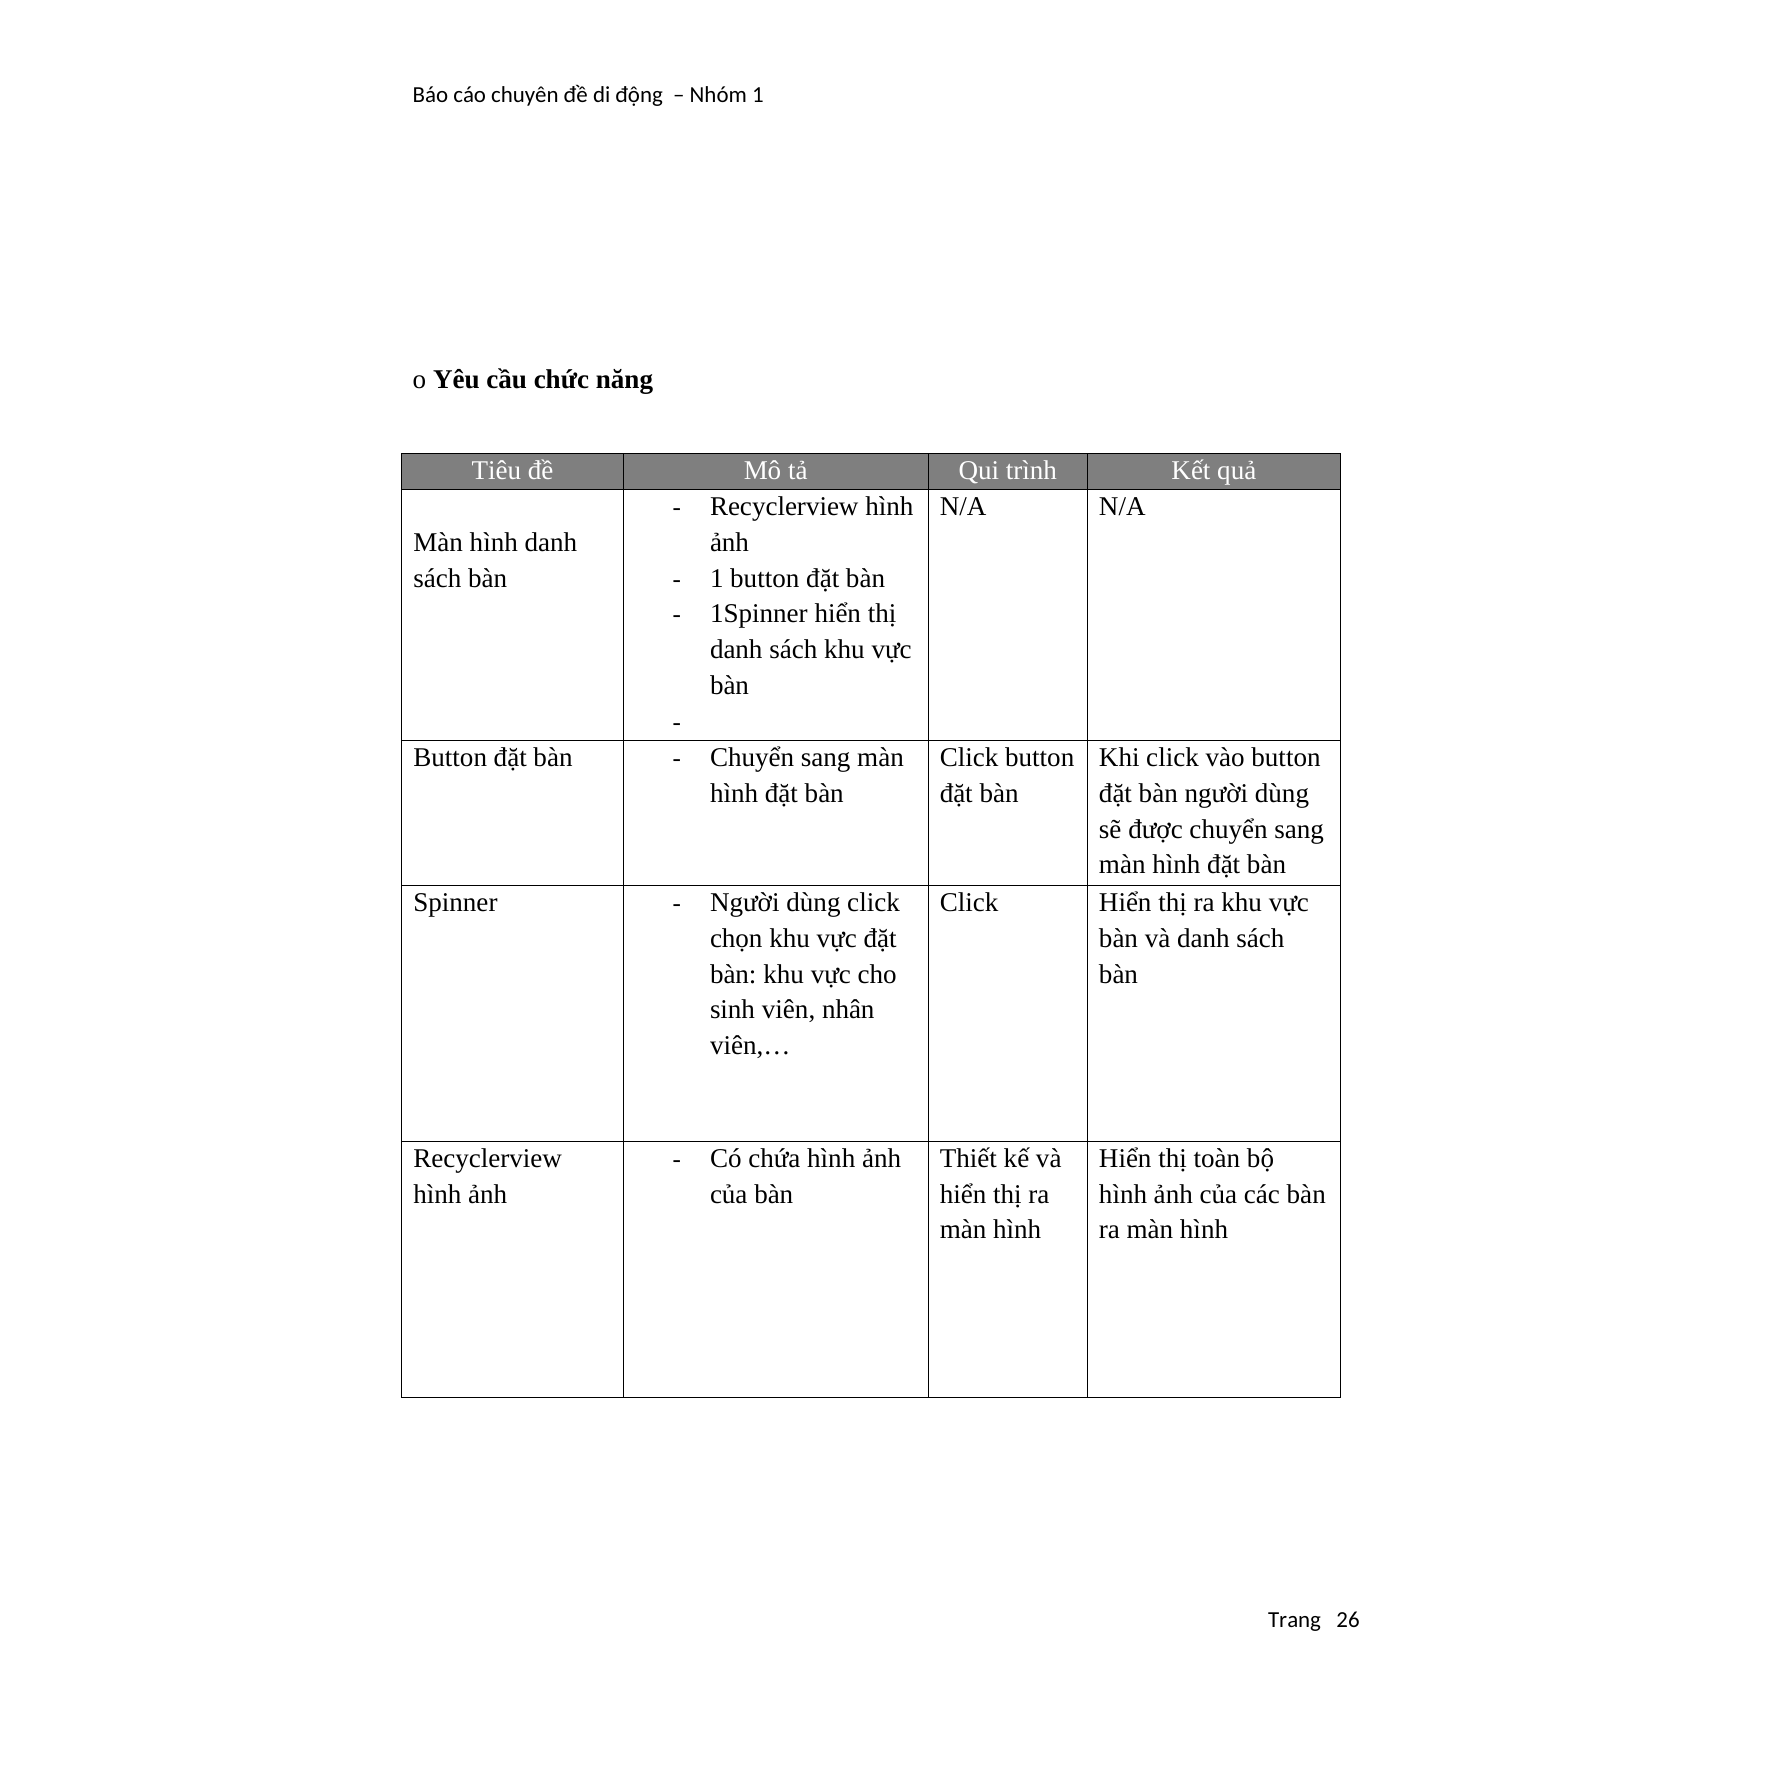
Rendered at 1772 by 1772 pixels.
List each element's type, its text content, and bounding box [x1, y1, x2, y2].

table_cell N/A [929, 490, 1087, 740]
table_cell Màn hình danh sách bàn [402, 490, 623, 740]
table_cell Recyclerview hình ảnh 1 button đặt bàn 1Spinner hiển thị danh sách khu vực bàn [624, 490, 928, 740]
table_cell Chuyển sang màn hình đặt bàn [624, 741, 928, 885]
table_cell Click [929, 886, 1087, 1141]
table_cell Hiển thị ra khu vực bàn và danh sách bàn [1088, 886, 1340, 1141]
table_cell Khi click vào button đặt bàn người dùng sẽ được chuyển sang màn hình đặt bàn [1088, 741, 1340, 885]
table_header Mô tả [624, 454, 928, 489]
table_header Tiêu đề [402, 454, 623, 489]
table_cell N/A [1088, 490, 1340, 740]
table_cell Người dùng click chọn khu vực đặt bàn: khu vực cho sinh viên, nhân viên,… [624, 886, 928, 1141]
table_cell Click button đặt bàn [929, 741, 1087, 885]
table_cell Hiển thị toàn bộ hình ảnh của các bàn ra màn hình [1088, 1142, 1340, 1397]
table_header Kết quả [1088, 454, 1340, 489]
table_header Qui trình [929, 454, 1087, 489]
table_cell Thiết kế và hiển thị ra màn hình [929, 1142, 1087, 1397]
table_cell Button đặt bàn [402, 741, 623, 885]
table_cell Spinner [402, 886, 623, 1141]
table_cell Có chứa hình ảnh của bàn [624, 1142, 928, 1397]
table_cell Recyclerview hình ảnh [402, 1142, 623, 1397]
text o Yêu cầu chức năng [412, 363, 1361, 394]
